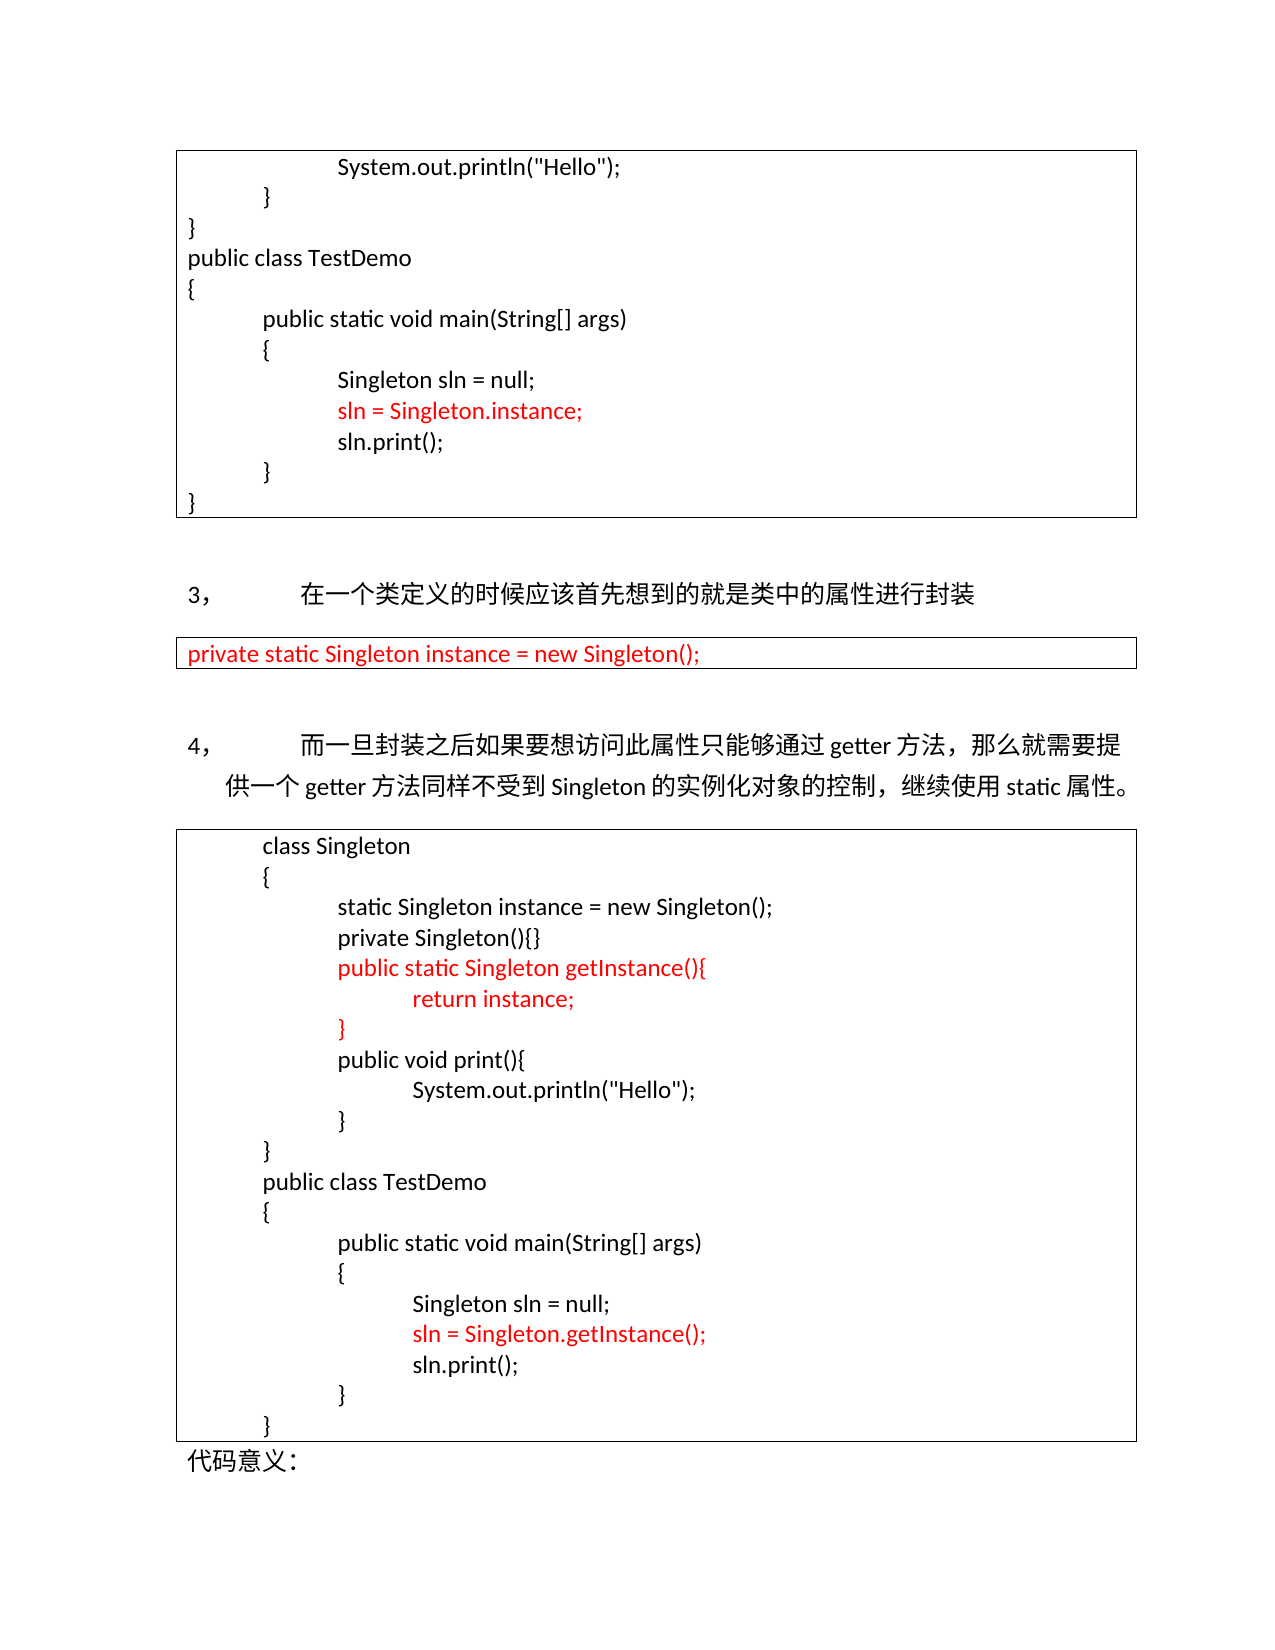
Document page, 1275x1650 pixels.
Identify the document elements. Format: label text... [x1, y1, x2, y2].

table_header private static Singleton instance = new Singleton(); [177, 638, 1136, 668]
list 在一个类定义的时候应该首先想到的就是类中的属性进行封装 [187, 574, 1125, 610]
text 代码意义： [187, 1442, 1125, 1478]
table_header class Singleton { static Singleton instance = new Singleton(); private Singleton(){} public static Singleton getInstance(){ return instance; } public void print(){ System.out.println("Hello"); } } public class TestDemo { public static void main(String[] args) { Singleton sln = null; sln = Singleton.getInstance(); sln.print(); } } [177, 830, 1136, 1441]
list 而一旦封装之后如果要想访问此属性只能够通过getter方法，那么就需要提供一个getter方法同样不受到Singleton的实例化对象的控制，继续使用static属性。 [187, 725, 1125, 803]
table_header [177, 151, 1136, 517]
